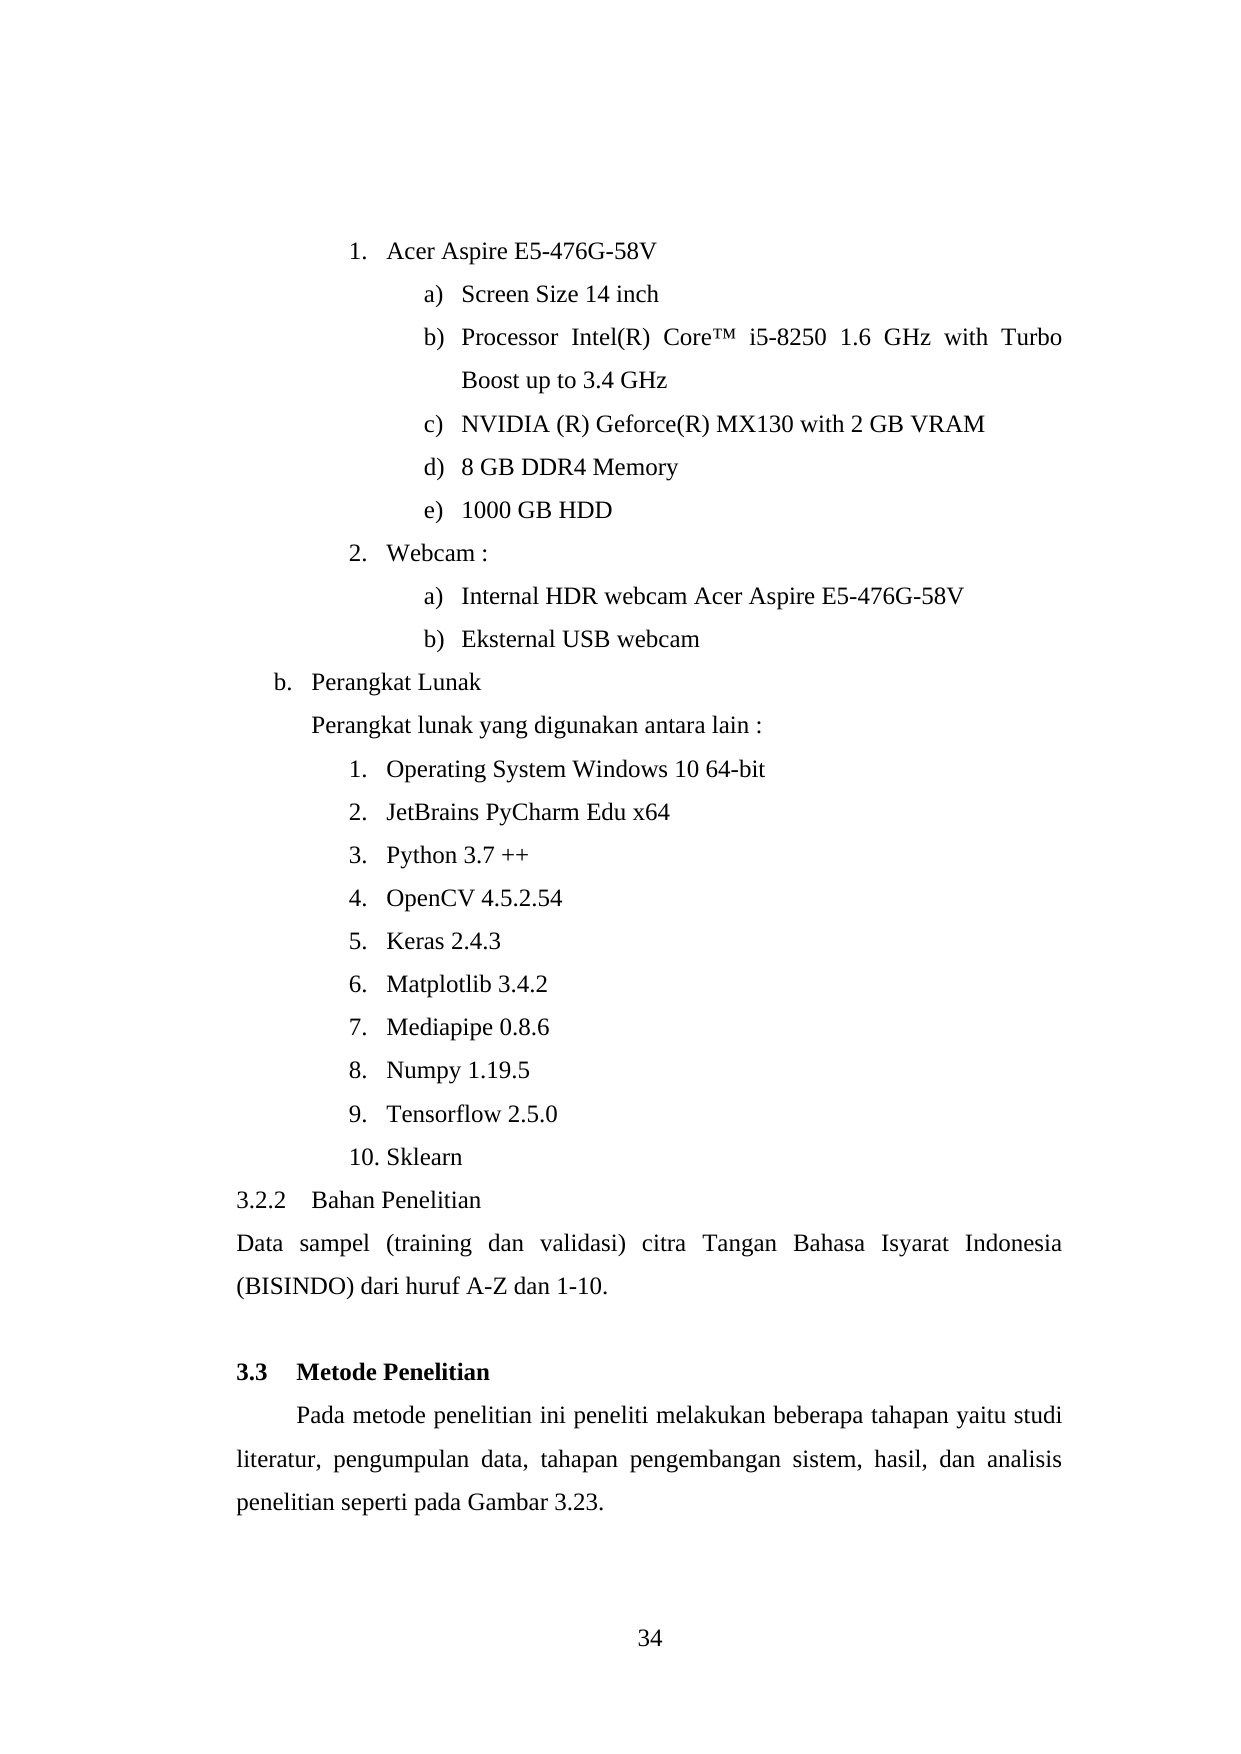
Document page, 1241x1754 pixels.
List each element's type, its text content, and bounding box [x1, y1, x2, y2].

list Processor Intel(R) Core™ i5-8250 1.6 GHz with Turbo Boost up to 3.4 GHz [424, 322, 1063, 394]
list Matplotlib 3.4.2 [349, 969, 1063, 998]
subtitle Metode Penelitian [236, 1357, 1063, 1386]
list Keras 2.4.3 [349, 926, 1063, 955]
list 1000 GB HDD [424, 495, 1063, 524]
list Sklearn [349, 1142, 1063, 1171]
text Data sampel (training dan validasi) citra Tangan Bahasa Isyarat Indonesia (BISINDO) dari huruf A-Z dan 1-10. [236, 1228, 1063, 1300]
list Perangkat Lunak [274, 667, 1063, 696]
list Internal HDR webcam Acer Aspire E5-476G-58V [424, 581, 1063, 610]
list Numpy 1.19.5 [349, 1056, 1063, 1084]
list Operating System Windows 10 64-bit [349, 754, 1063, 782]
list Eksternal USB webcam [424, 624, 1063, 653]
list NVIDIA (R) Geforce(R) MX130 with 2 GB VRAM [424, 409, 1063, 437]
list Perangkat lunak yang digunakan antara lain : [311, 711, 1063, 739]
list Screen Size 14 inch [424, 279, 1063, 308]
list OpenCV 4.5.2.54 [349, 883, 1063, 912]
list Acer Aspire E5-476G-58V [349, 236, 1063, 265]
list 8 GB DDR4 Memory [424, 452, 1063, 481]
list JetBrains PyCharm Edu x64 [349, 797, 1063, 826]
list Tensorflow 2.5.0 [349, 1099, 1063, 1127]
subtitle Bahan Penelitian [236, 1185, 1063, 1214]
list Mediapipe 0.8.6 [349, 1012, 1063, 1041]
list Python 3.7 ++ [349, 840, 1063, 869]
list Webcam : [349, 538, 1063, 567]
